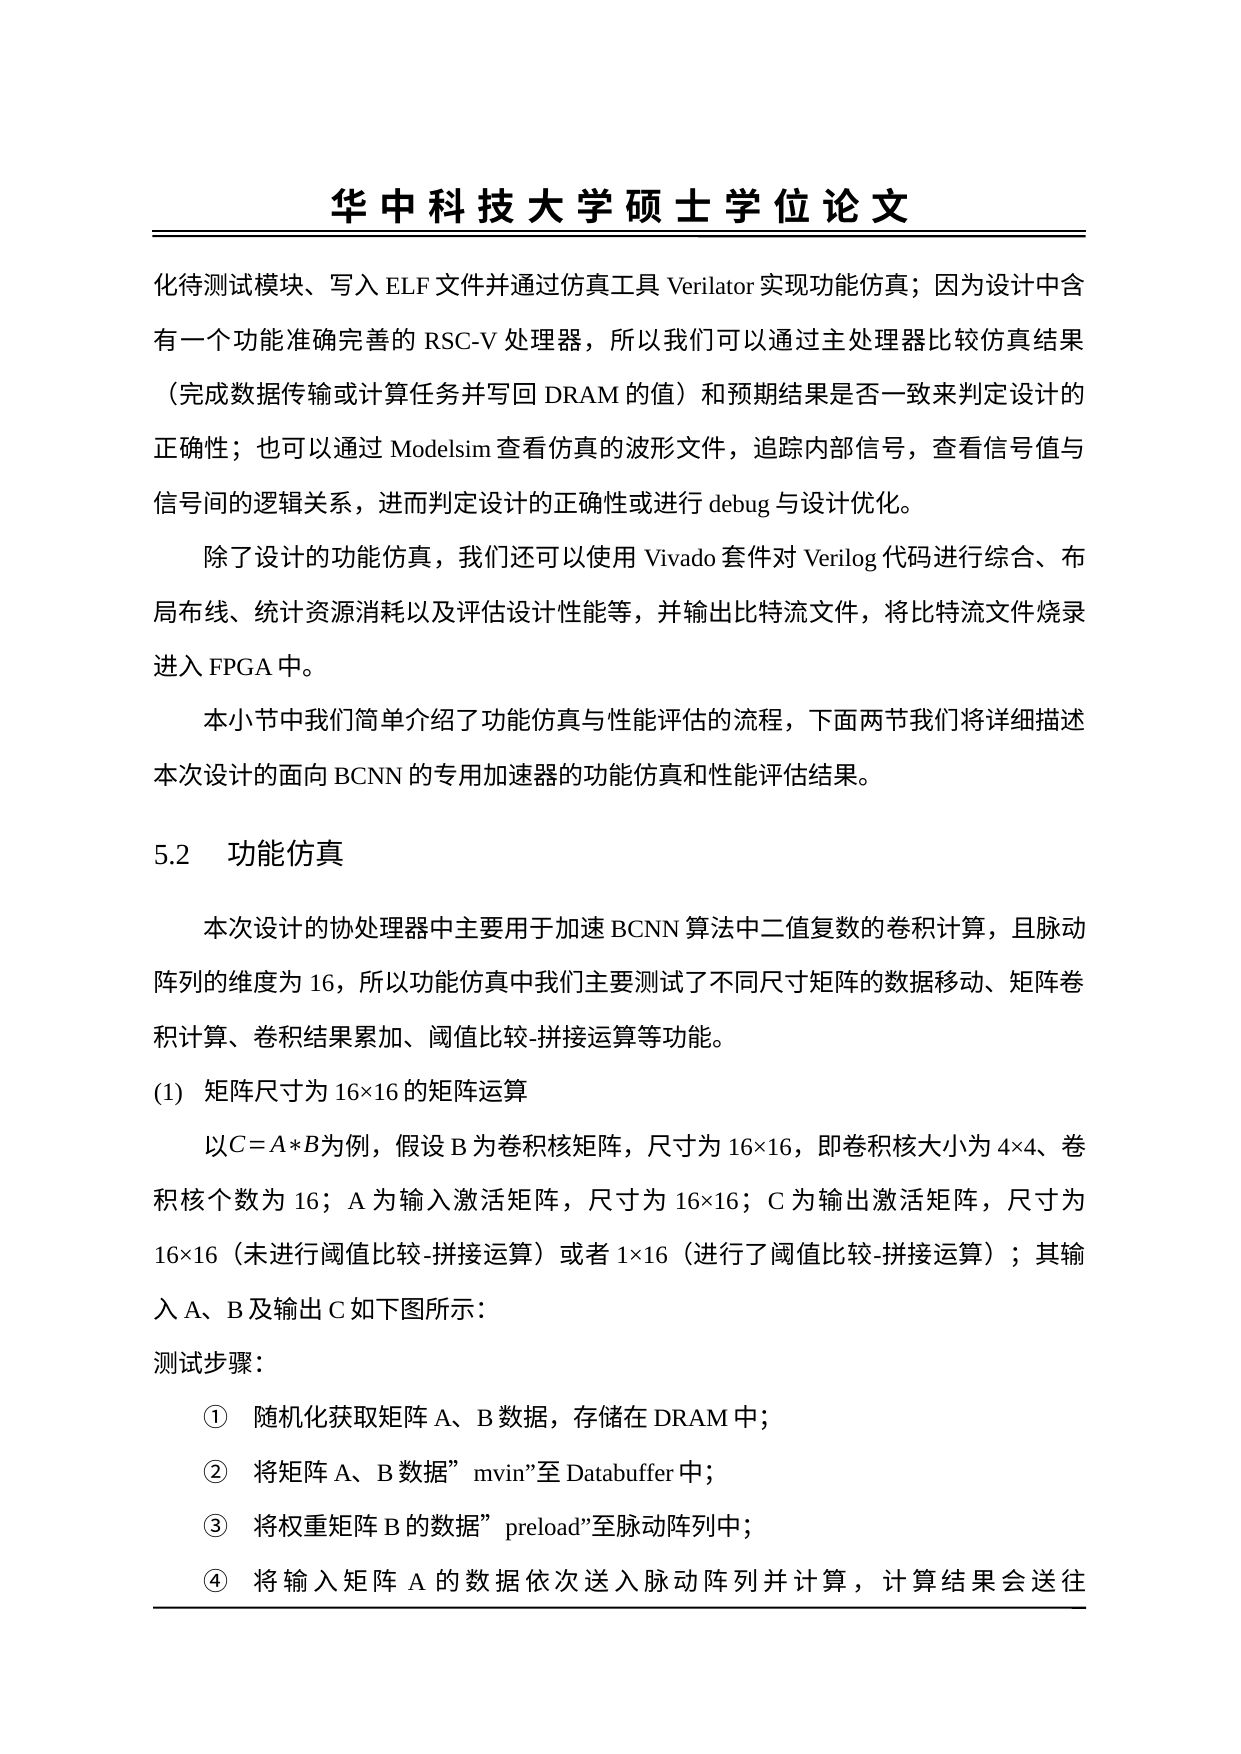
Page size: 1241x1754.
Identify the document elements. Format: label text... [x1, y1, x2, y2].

list 随机化获取矩阵A、B数据，存储在DRAM中； [153, 1398, 1087, 1434]
list 将矩阵A、B数据”mvin”至Databuffer中； [153, 1452, 1087, 1488]
text 本次设计的协处理器中主要用于加速BCNN算法中二值复数的卷积计算，且脉动阵列的维度为16，所以功能仿真中我们主要测试了不同尺寸矩阵的数据移动、矩阵卷积计算、卷积结果累加、阈值比较-拼接运算等功能。 [153, 908, 1087, 1053]
list 矩阵尺寸为16×16的矩阵运算 [153, 1072, 1087, 1108]
subtitle 功能仿真 [153, 830, 1087, 873]
list 将权重矩阵B的数据”preload”至脉动阵列中； [153, 1507, 1087, 1543]
text 测试步骤： [153, 1343, 1087, 1380]
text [153, 266, 1087, 519]
text 本小节中我们简单介绍了功能仿真与性能评估的流程，下面两节我们将详细描述本次设计的面向BCNN的专用加速器的功能仿真和性能评估结果。 [153, 701, 1087, 791]
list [153, 1561, 1087, 1597]
text 除了设计的功能仿真，我们还可以使用Vivado套件对Verilog代码进行综合、布局布线、统计资源消耗以及评估设计性能等，并输出比特流文件，将比特流文件烧录进入FPGA中。 [153, 538, 1087, 683]
text 以为例，假设B为卷积核矩阵，尺寸为16×16，即卷积核大小为4×4、卷积核个数为16；A为输入激活矩阵，尺寸为16×16；C为输出激活矩阵，尺寸为16×16（未进行阈值比较-拼接运算）或者1×16（进行了阈值比较-拼接运算）；其输入A、B及输出C如下图所示： [153, 1126, 1087, 1325]
